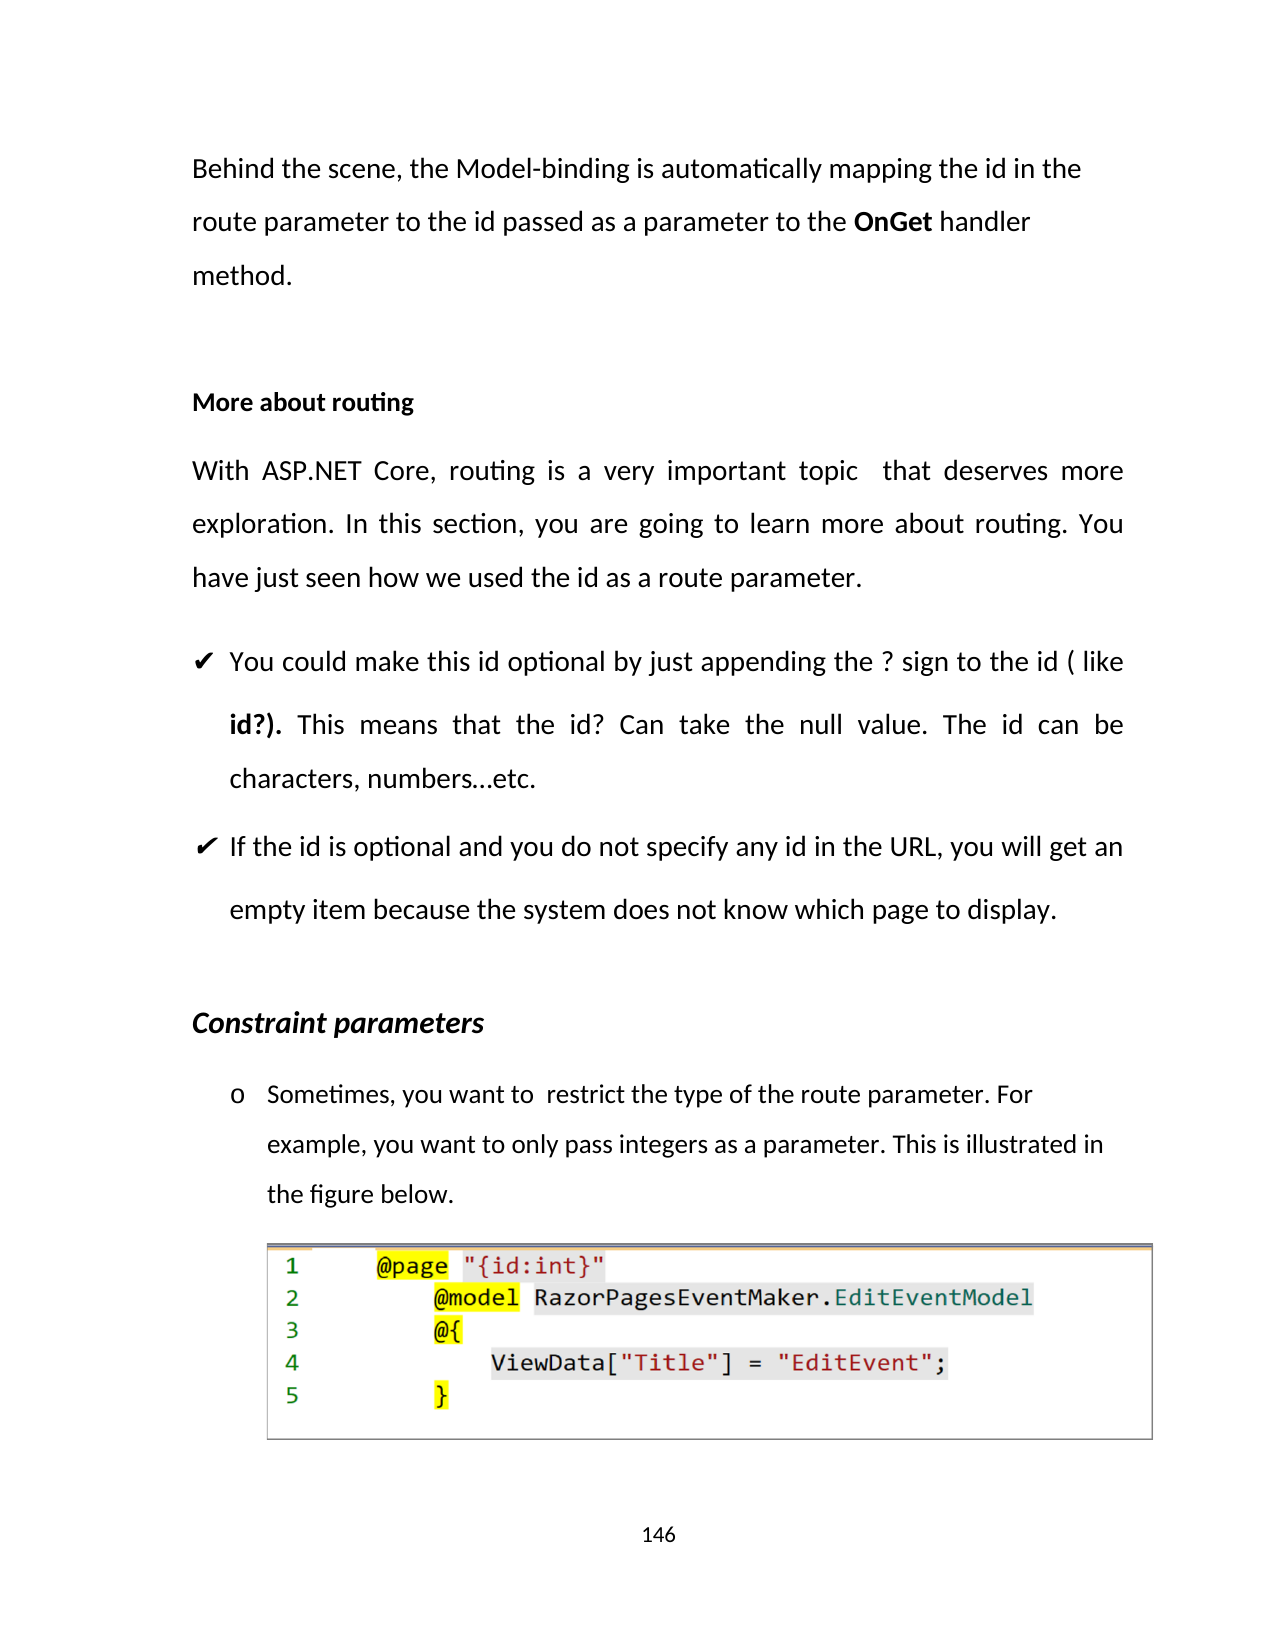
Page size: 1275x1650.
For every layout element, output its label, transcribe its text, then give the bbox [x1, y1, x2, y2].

list You could make this id optional by just appending the ? sign to the id ( like id?). This means that the id? Can take the null value. The id can be characters, numbers…etc. [192, 629, 1125, 795]
list Sometimes, you want to restrict the type of the route parameter. For example, you want to only pass integers as a parameter. This is illustrated in the figure below. [229, 1077, 1125, 1210]
text With ASP.NET Core, routing is a very important topic that deserves more exploration. In this section, you are going to learn more about routing. You have just seen how we used the id as a route parameter. [192, 452, 1125, 594]
list If the id is optional and you do not specify any id in the URL, you will get an empty item because the system does not know which page to display. [192, 813, 1125, 926]
text Constraint parameters [192, 1003, 1125, 1041]
text Behind the scene, the Model-binding is automatically mapping the id in the route parameter to the id passed as a parameter to the OnGet handler method. [192, 150, 1125, 292]
text More about routing [192, 386, 1125, 419]
picture [266, 1243, 1154, 1440]
